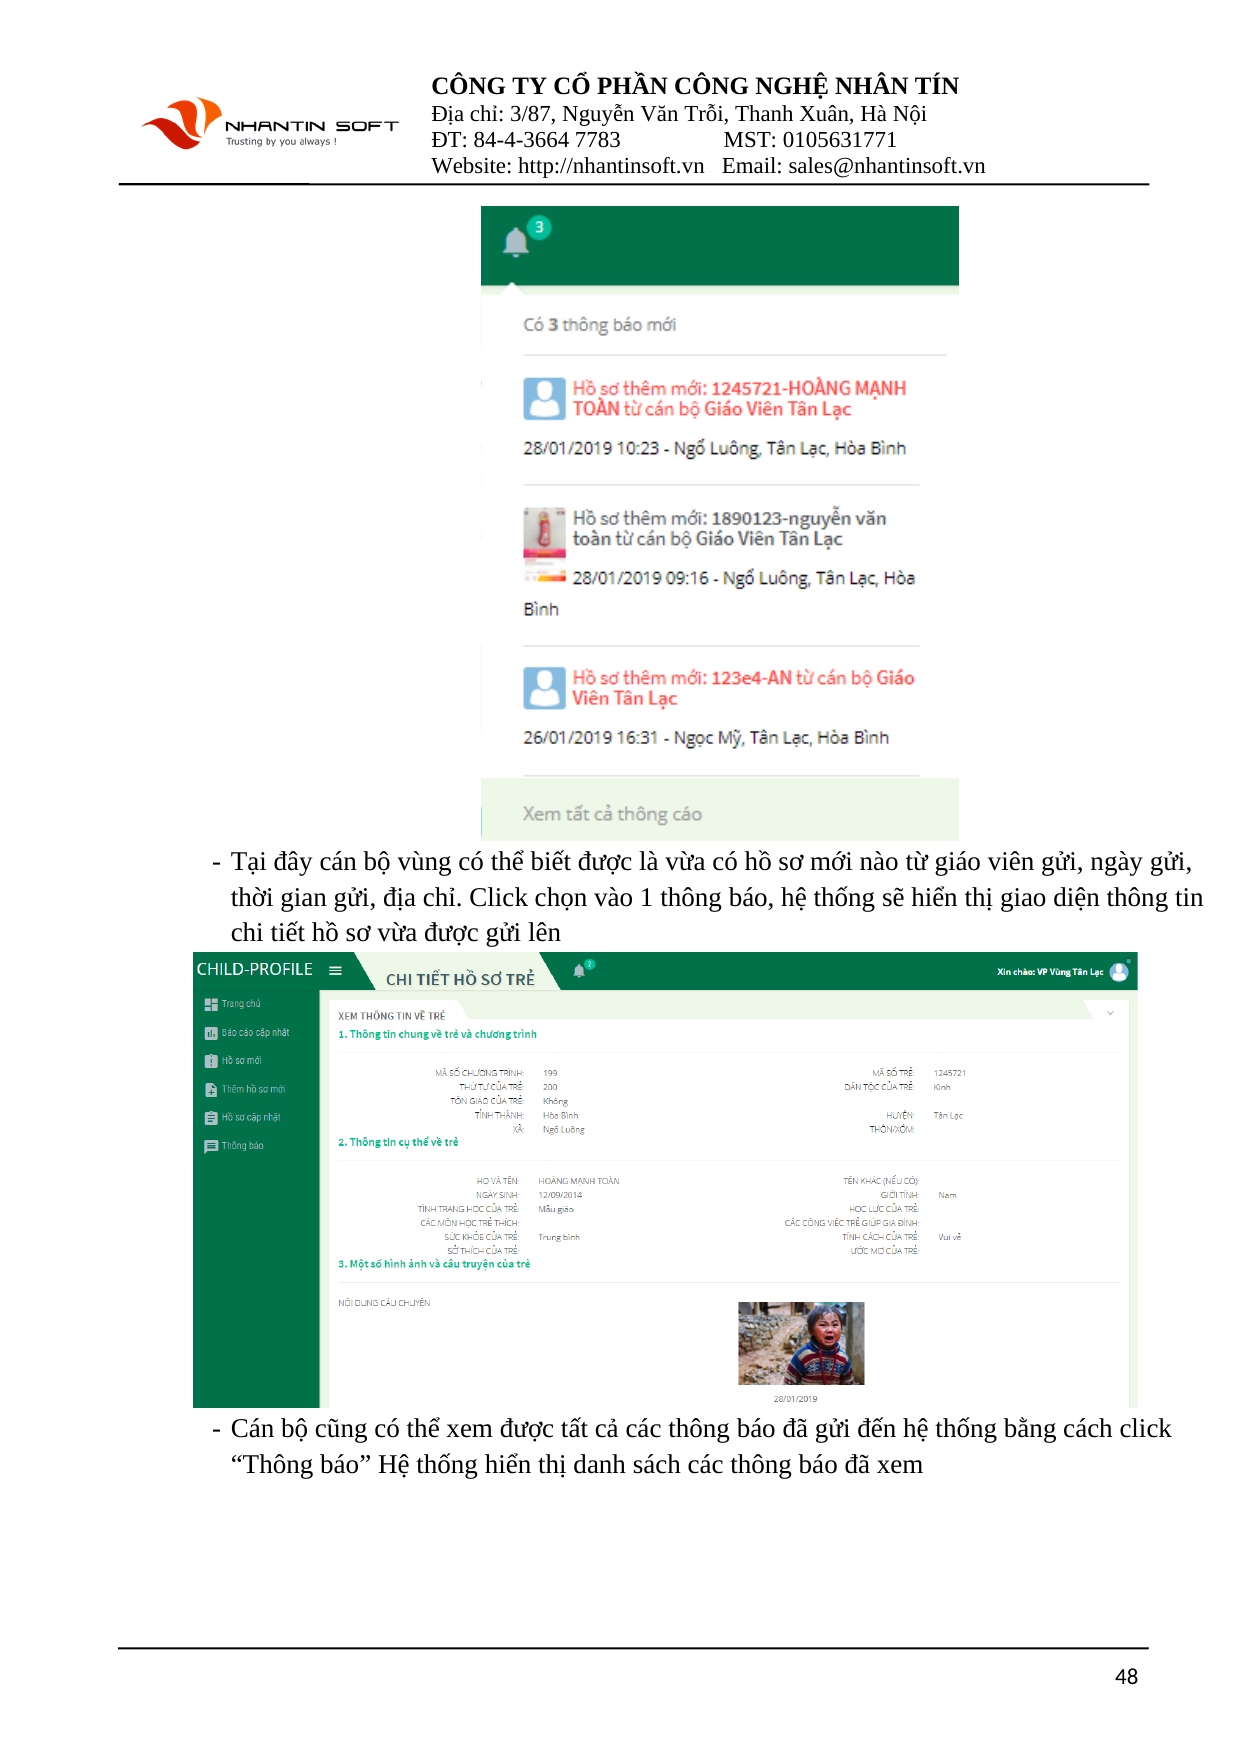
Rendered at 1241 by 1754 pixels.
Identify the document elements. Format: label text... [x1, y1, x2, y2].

picture [129, 70, 409, 176]
list Tại đây cán bộ vùng có thể biết được là vừa có hồ sơ mới nào từ giáo viên gửi, ngày gửi, thời gian gửi, địa chỉ. Click chọn vào 1 thông báo, hệ thống sẽ hiển thị giao diện thông tin chi tiết hồ sơ vừa được gửi lên [212, 845, 1209, 948]
picture [193, 952, 1138, 1408]
picture [481, 206, 959, 841]
list Cán bộ cũng có thể xem được tất cả các thông báo đã gửi đến hệ thống bằng cách click “Thông báo” Hệ thống hiển thị danh sách các thông báo đã xem [212, 1412, 1209, 1479]
